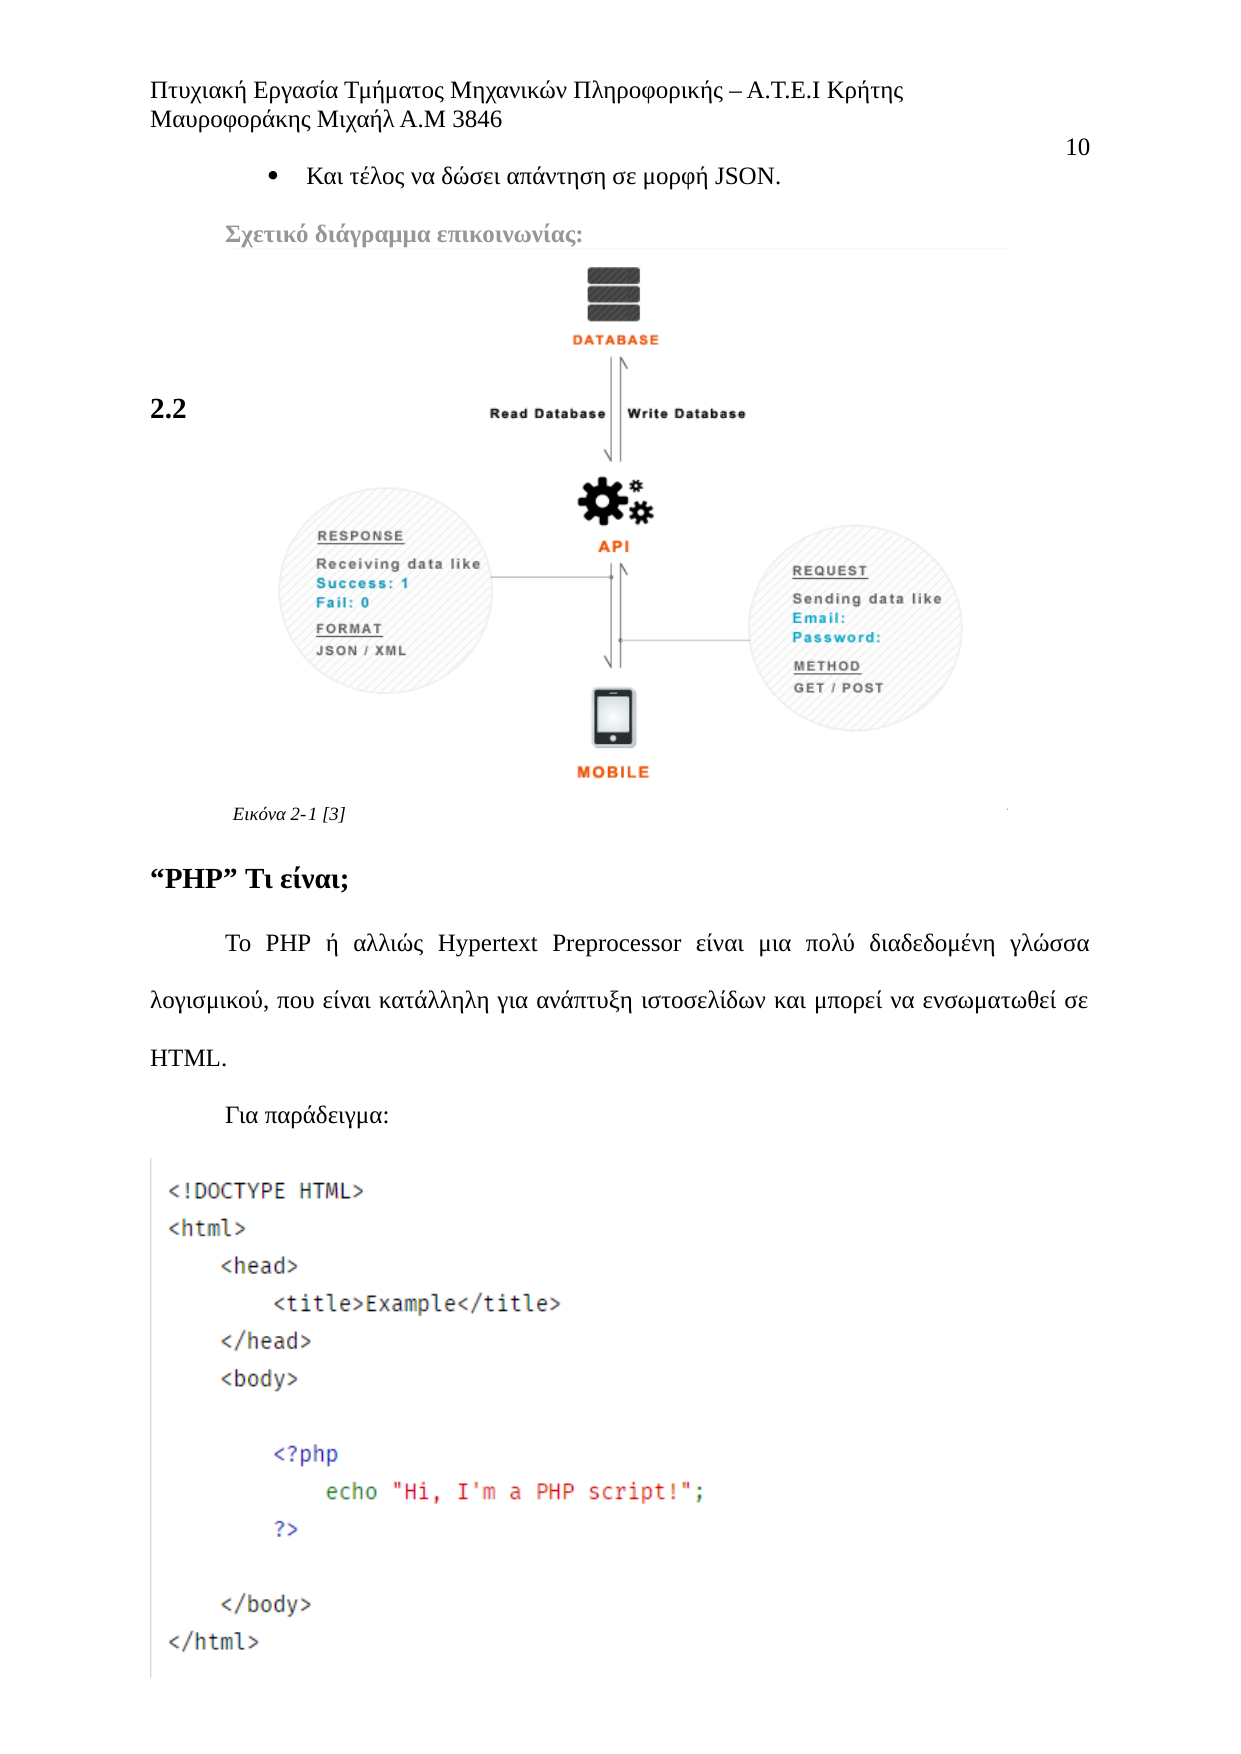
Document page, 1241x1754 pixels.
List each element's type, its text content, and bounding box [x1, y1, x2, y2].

subtitle 2.2 “PHP” Τι είναι; [150, 506, 1090, 1009]
text Σχετικό διάγραμμα επικοινωνίας: [150, 334, 1090, 362]
text Για παράδειγμα: [150, 1215, 1090, 1244]
picture [232, 363, 1008, 918]
list Και τέλος να δώσει απάντηση σε μορφή JSON. [269, 276, 1090, 305]
list Να αλληλοεπιδράσει με την βάση δεδομένων κάνοντας εισαγωγή ή ανάκτηση δεδομένων. [269, 161, 1090, 247]
text Το PHP ή αλλιώς Hypertext Preprocessor είναι μια πολύ διαδεδομένη γλώσσα λογισμικού, που είναι κατάλληλη για ανάπτυξη ιστοσελίδων και μπορεί να ενσωματωθεί σε HTML. [150, 1043, 1090, 1187]
